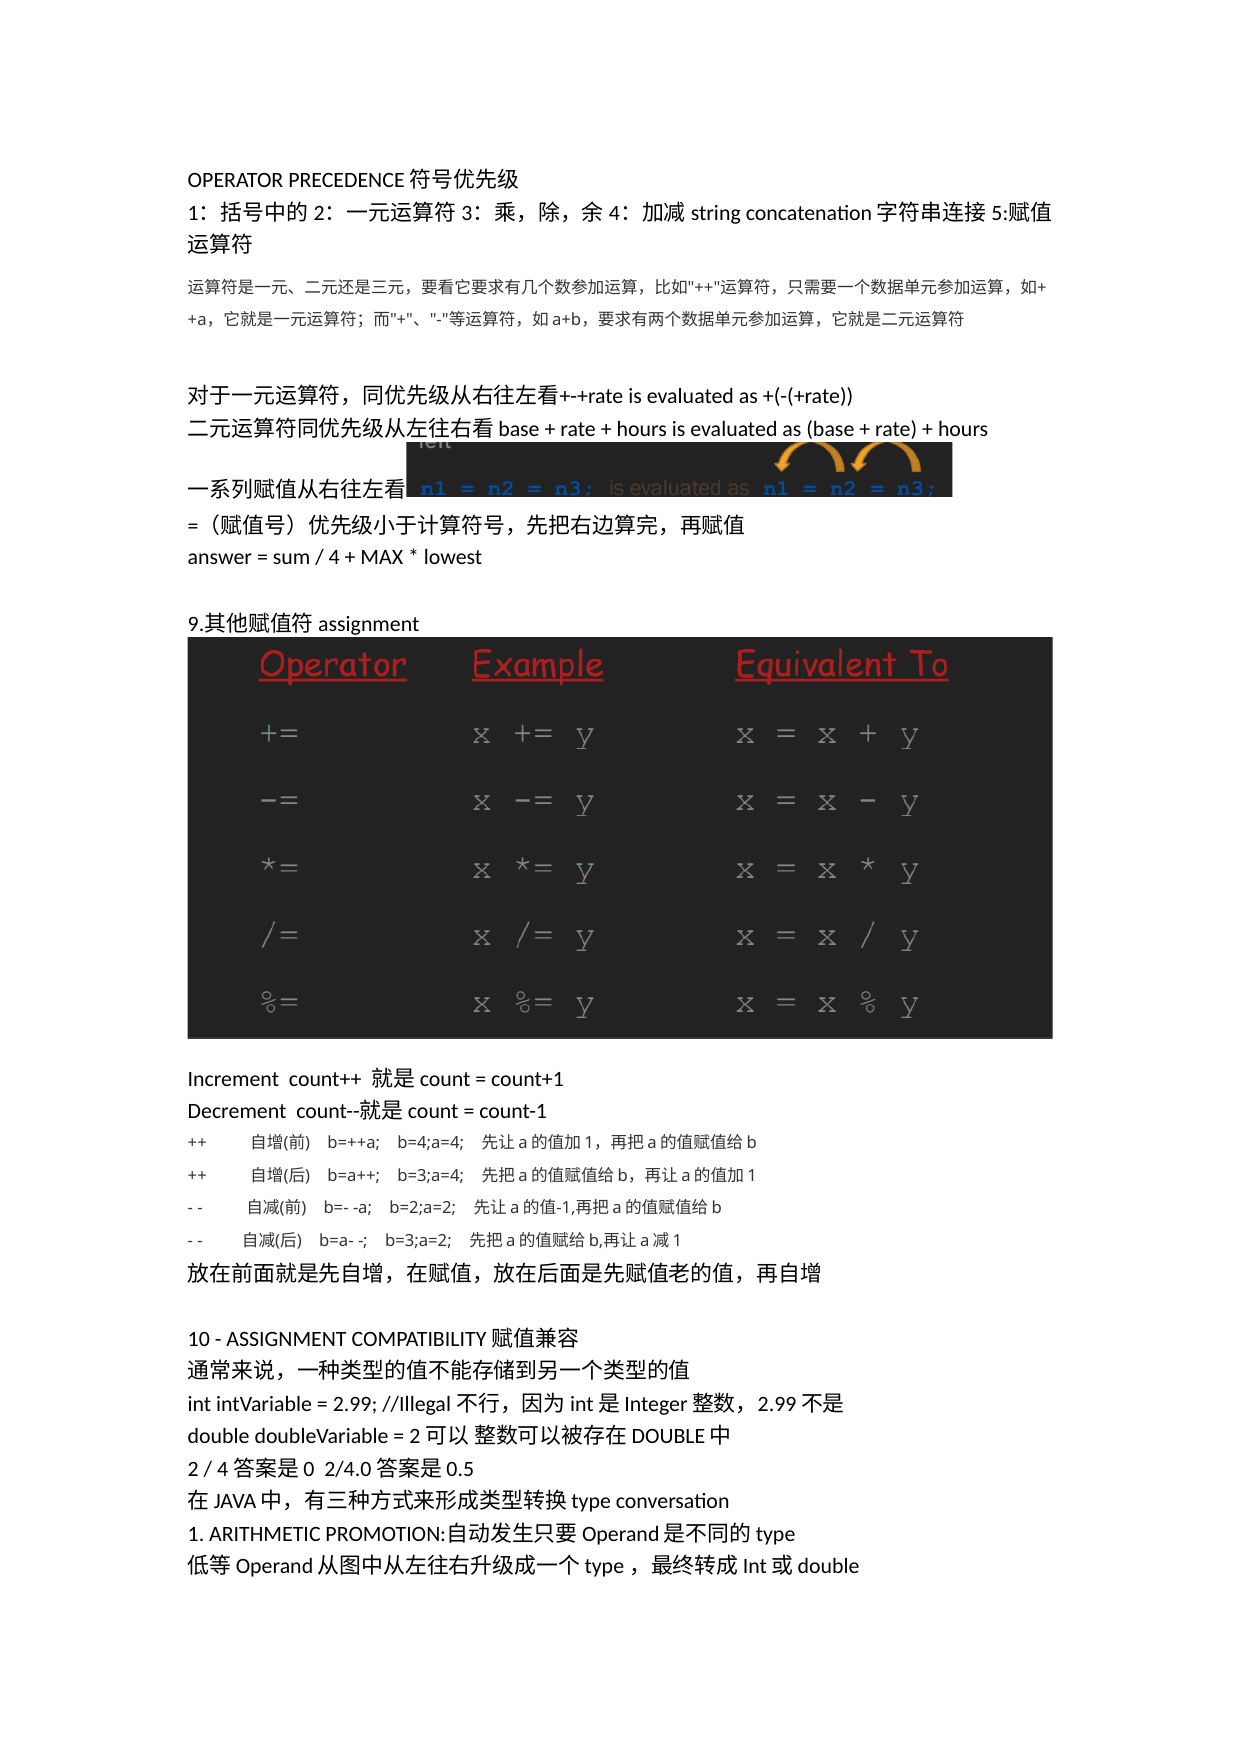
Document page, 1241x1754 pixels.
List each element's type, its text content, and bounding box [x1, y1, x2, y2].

text 1. ARITHMETIC PROMOTION:自动发生只要Operand是不同的type [187, 1515, 1053, 1548]
text 2 / 4 答案是0 2/4.0 答案是0.5 [187, 1450, 1053, 1483]
text 二元运算符同优先级从左往右看base + rate + hours is evaluated as (base + rate) + hours [187, 410, 1053, 443]
text int intVariable = 2.99; //Illegal 不行，因为int是Integer整数，2.99不是 [187, 1385, 1053, 1418]
text OPERATOR PRECEDENCE 符号优先级 [187, 162, 1053, 194]
text 10 - ASSIGNMENT COMPATIBILITY 赋值兼容 [187, 1320, 1053, 1353]
text 低等Operand从图中从左往右升级成一个type ，最终转成Int或double [187, 1548, 1053, 1580]
text ++ 自增(前) b=++a; b=4;a=4; 先让a的值加1，再把a的值赋值给b ++ 自增(后) b=a++; b=3;a=4; 先把a的值赋值给b，再让a的值加1 - - 自减(前) b=- -a; b=2;a=2; 先让a的值-1,再把a的值赋值给b - - 自减(后) b=a- -; b=3;a=2; 先把a的值赋给b,再让a减1 [187, 1125, 1053, 1255]
text 9.其他赋值符assignment [187, 605, 1053, 637]
text 1：括号中的 2：一元运算符 3：乘，除，余 4：加减 string concatenation字符串连接 5:赋值运算符 [187, 194, 1053, 259]
text =（赋值号）优先级小于计算符号，先把右边算完，再赋值 [187, 508, 1053, 540]
text 运算符是一元、二元还是三元，要看它要求有几个数参加运算，比如"++"运算符，只需要一个数据单元参加运算，如++a，它就是一元运算符；而"+"、"-"等运算符，如a+b，要求有两个数据单元参加运算，它就是二元运算符 [187, 270, 1053, 335]
text 放在前面就是先自增，在赋值，放在后面是先赋值老的值，再自增 [187, 1255, 1053, 1288]
text 对于一元运算符，同优先级从右往左看+-+rate is evaluated as +(-(+rate)) [187, 378, 1053, 410]
text answer = sum / 4 + MAX * lowest [187, 540, 1053, 573]
text Decrement count--就是count = count-1 [187, 1093, 1053, 1125]
text Increment count++ 就是count = count+1 [187, 1060, 1053, 1093]
text 在JAVA中，有三种方式来形成类型转换type conversation [187, 1483, 1053, 1515]
text double doubleVariable = 2 可以 整数可以被存在DOUBLE中 [187, 1418, 1053, 1450]
picture [406, 442, 953, 497]
picture [187, 637, 1053, 1039]
text 通常来说，一种类型的值不能存储到另一个类型的值 [187, 1353, 1053, 1385]
